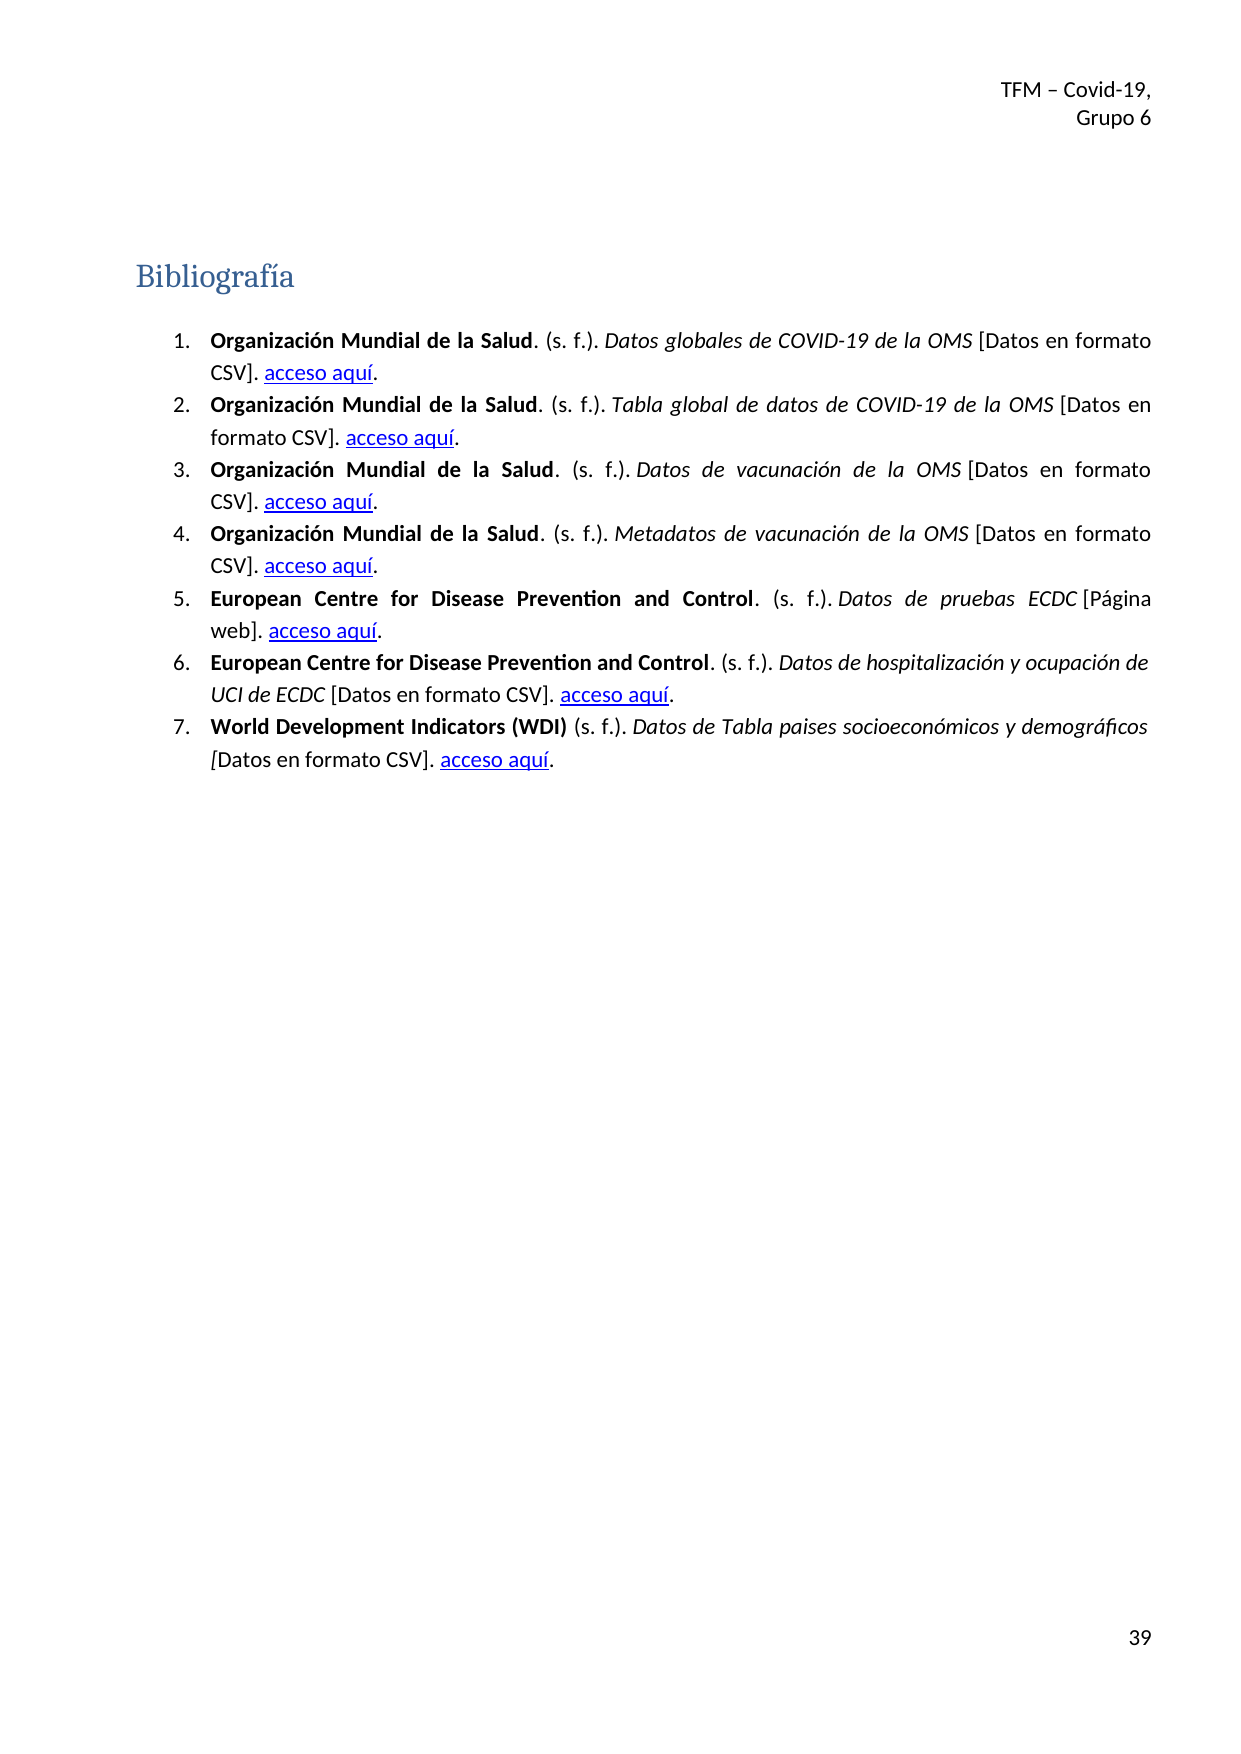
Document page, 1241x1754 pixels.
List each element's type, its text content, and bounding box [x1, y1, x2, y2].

list Organización Mundial de la Salud. (s. f.). Datos de vacunación de la OMS [Datos en formato CSV]. acceso aquí. [173, 455, 1151, 515]
list European Centre for Disease Prevention and Control. (s. f.). Datos de pruebas ECDC [Página web]. acceso aquí. [173, 584, 1151, 644]
list European Centre for Disease Prevention and Control. (s. f.). Datos de hospitalización y ocupación de UCI de ECDC [Datos en formato CSV]. acceso aquí. [173, 648, 1151, 708]
list Organización Mundial de la Salud. (s. f.). Metadatos de vacunación de la OMS [Datos en formato CSV]. acceso aquí. [173, 519, 1151, 579]
list World Development Indicators (WDI) (s. f.). Datos de Tabla paises socioeconómicos y demográficos [Datos en formato CSV]. acceso aquí. [173, 712, 1151, 773]
list Organización Mundial de la Salud. (s. f.). Tabla global de datos de COVID-19 de la OMS [Datos en formato CSV]. acceso aquí. [173, 391, 1151, 451]
subtitle Bibliografía [135, 257, 1151, 296]
list Organización Mundial de la Salud. (s. f.). Datos globales de COVID-19 de la OMS [Datos en formato CSV]. acceso aquí. [173, 326, 1151, 386]
